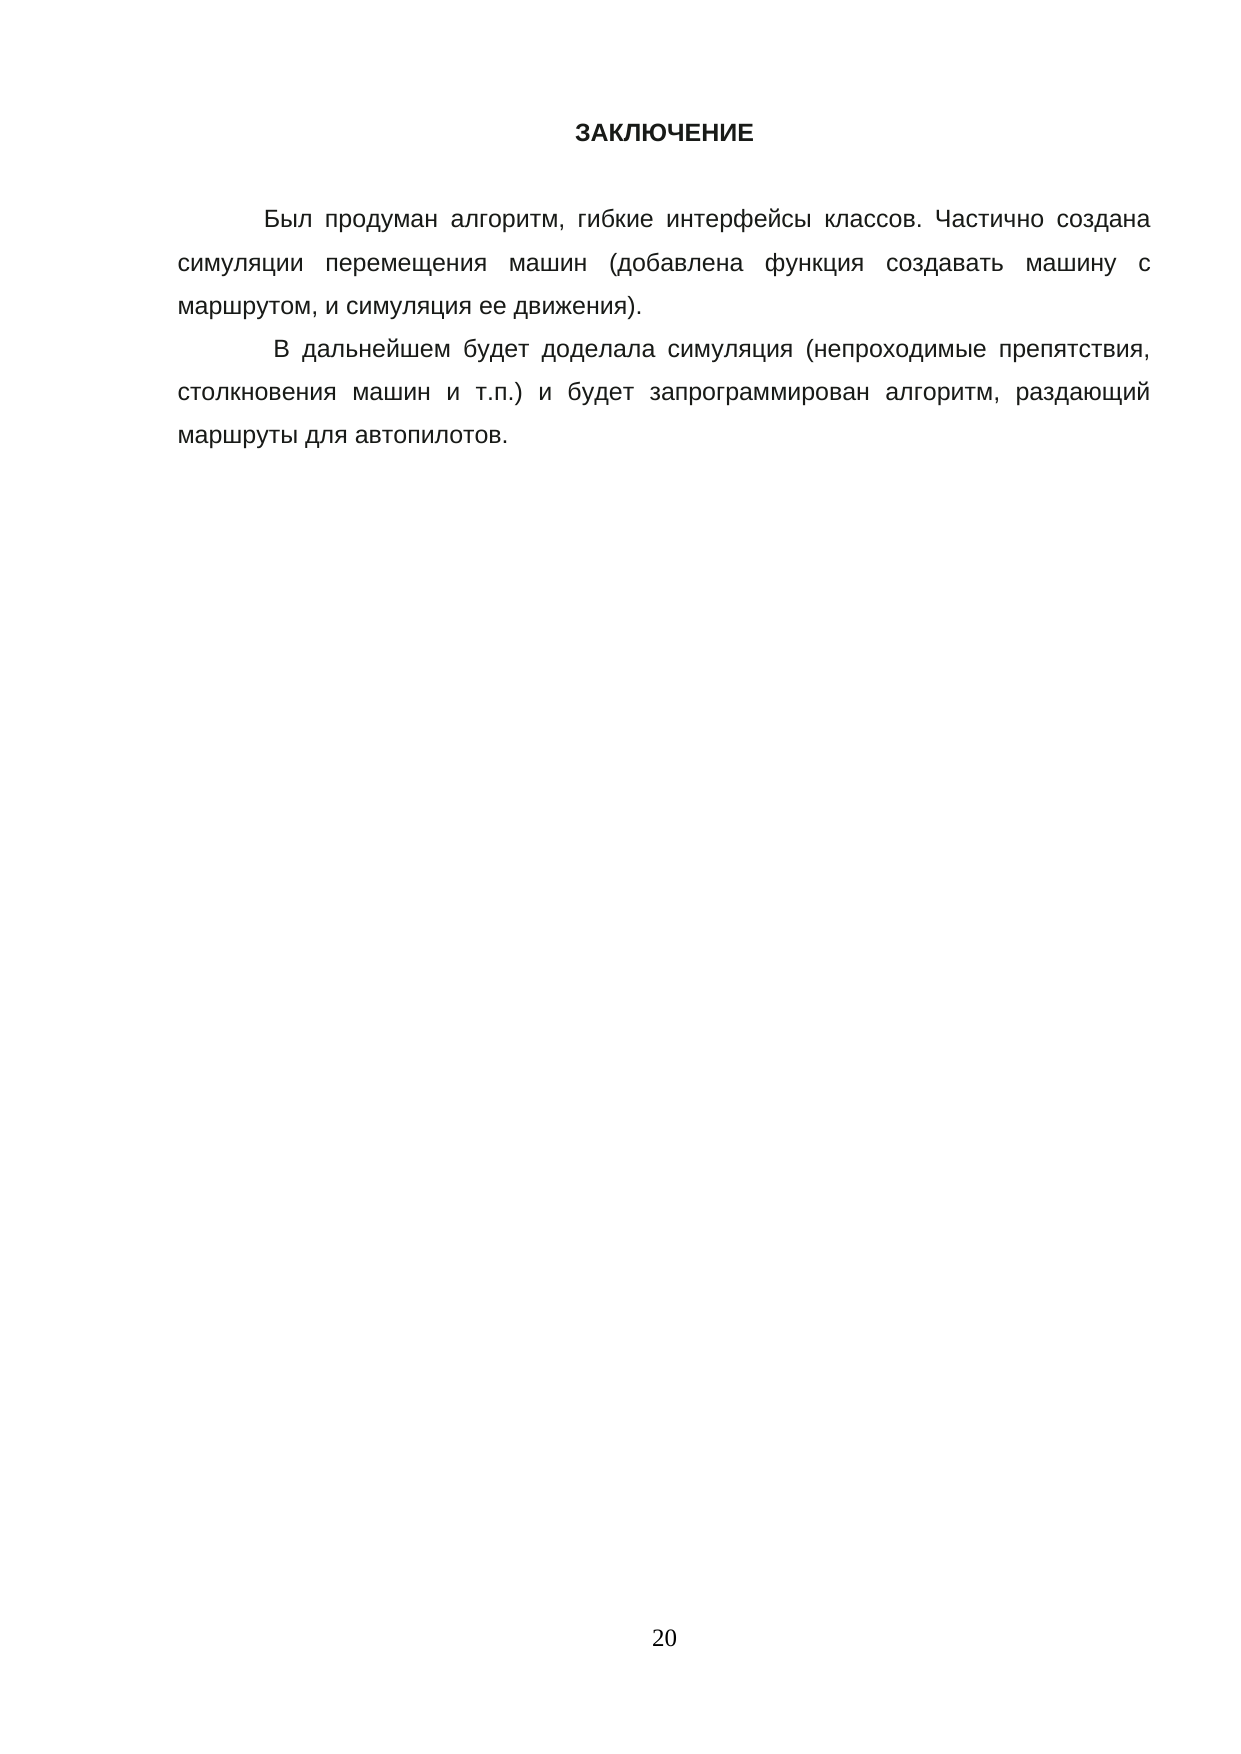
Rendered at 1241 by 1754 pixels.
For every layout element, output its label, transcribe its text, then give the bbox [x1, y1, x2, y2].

text В дальнейшем будет доделала симуляция (непроходимые препятствия, столкновения машин и т.п.) и будет запрограммирован алгоритм, раздающий маршруты для автопилотов. [177, 334, 1152, 449]
text Был продуман алгоритм, гибкие интерфейсы классов. Частично создана симуляции перемещения машин (добавлена функция создавать машину с маршрутом, и симуляция ее движения). [177, 204, 1152, 319]
text ЗАКЛЮЧЕНИЕ [177, 118, 1152, 147]
